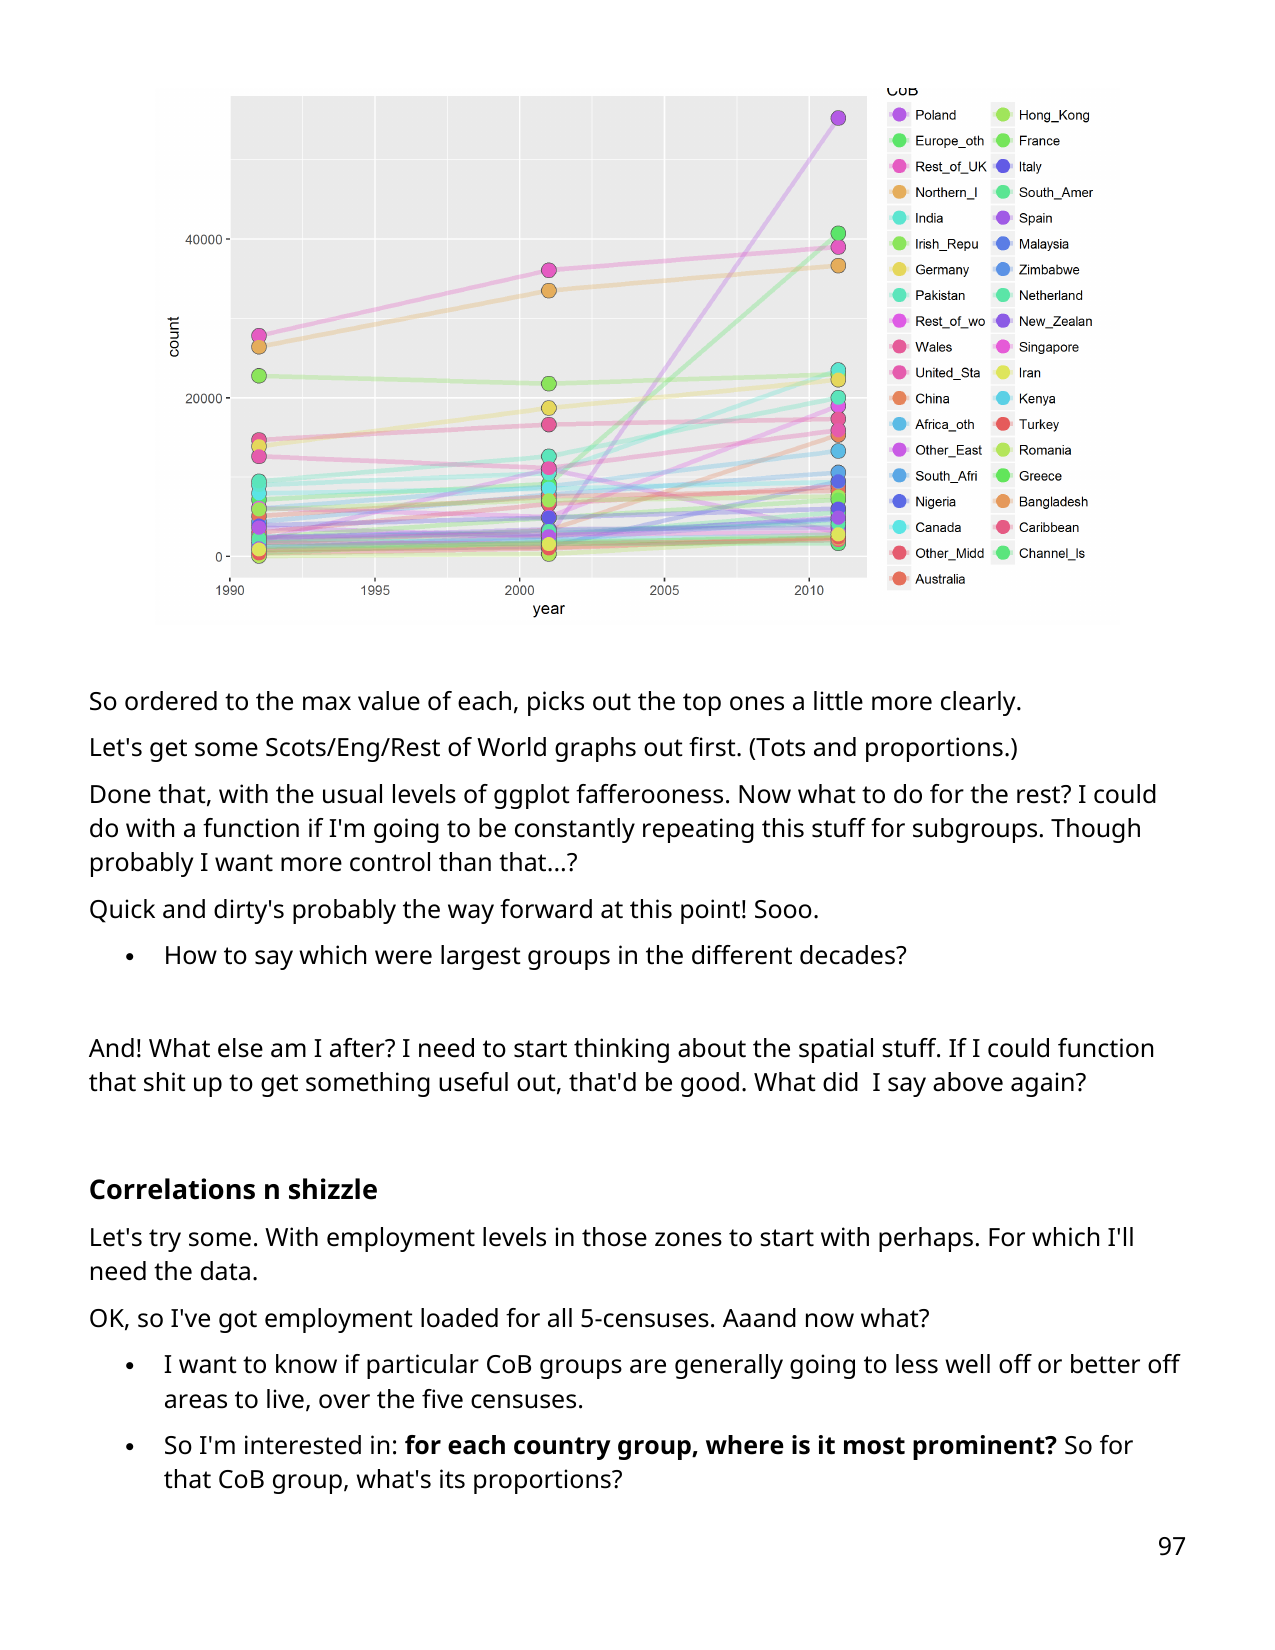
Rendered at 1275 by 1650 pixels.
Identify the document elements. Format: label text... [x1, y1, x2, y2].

list So I'm interested in: for each country group, where is it most prominent? So for that CoB group, what's its proportions? [126, 1428, 1186, 1496]
picture [155, 88, 1120, 625]
text Done that, with the usual levels of ggplot fafferooness. Now what to do for the rest? I could do with a function if I'm going to be constantly repeating this stuff for subgroups. Though probably I want more control than that...? [89, 777, 1186, 879]
list I want to know if particular CoB groups are generally going to less well off or better off areas to live, over the five censuses. [126, 1347, 1186, 1415]
text Let's get some Scots/Eng/Rest of World graphs out first. (Tots and proportions.) [89, 730, 1186, 764]
text So ordered to the max value of each, picks out the top ones a little more clearly. [89, 683, 1186, 717]
text OK, so I've got employment loaded for all 5-censuses. Aaand now what? [89, 1301, 1186, 1335]
text Quick and dirty's probably the way forward at this point! Sooo. [89, 891, 1186, 925]
list How to say which were largest groups in the different decades? [126, 938, 1186, 972]
subtitle Correlations n shizzle [89, 1171, 1186, 1207]
text Let's try some. With employment levels in those zones to start with perhaps. For which I'll need the data. [89, 1220, 1186, 1288]
text And! What else am I after? I need to start thinking about the spatial stuff. If I could function that shit up to get something useful out, that'd be good. What did I say above again? [89, 1031, 1186, 1099]
